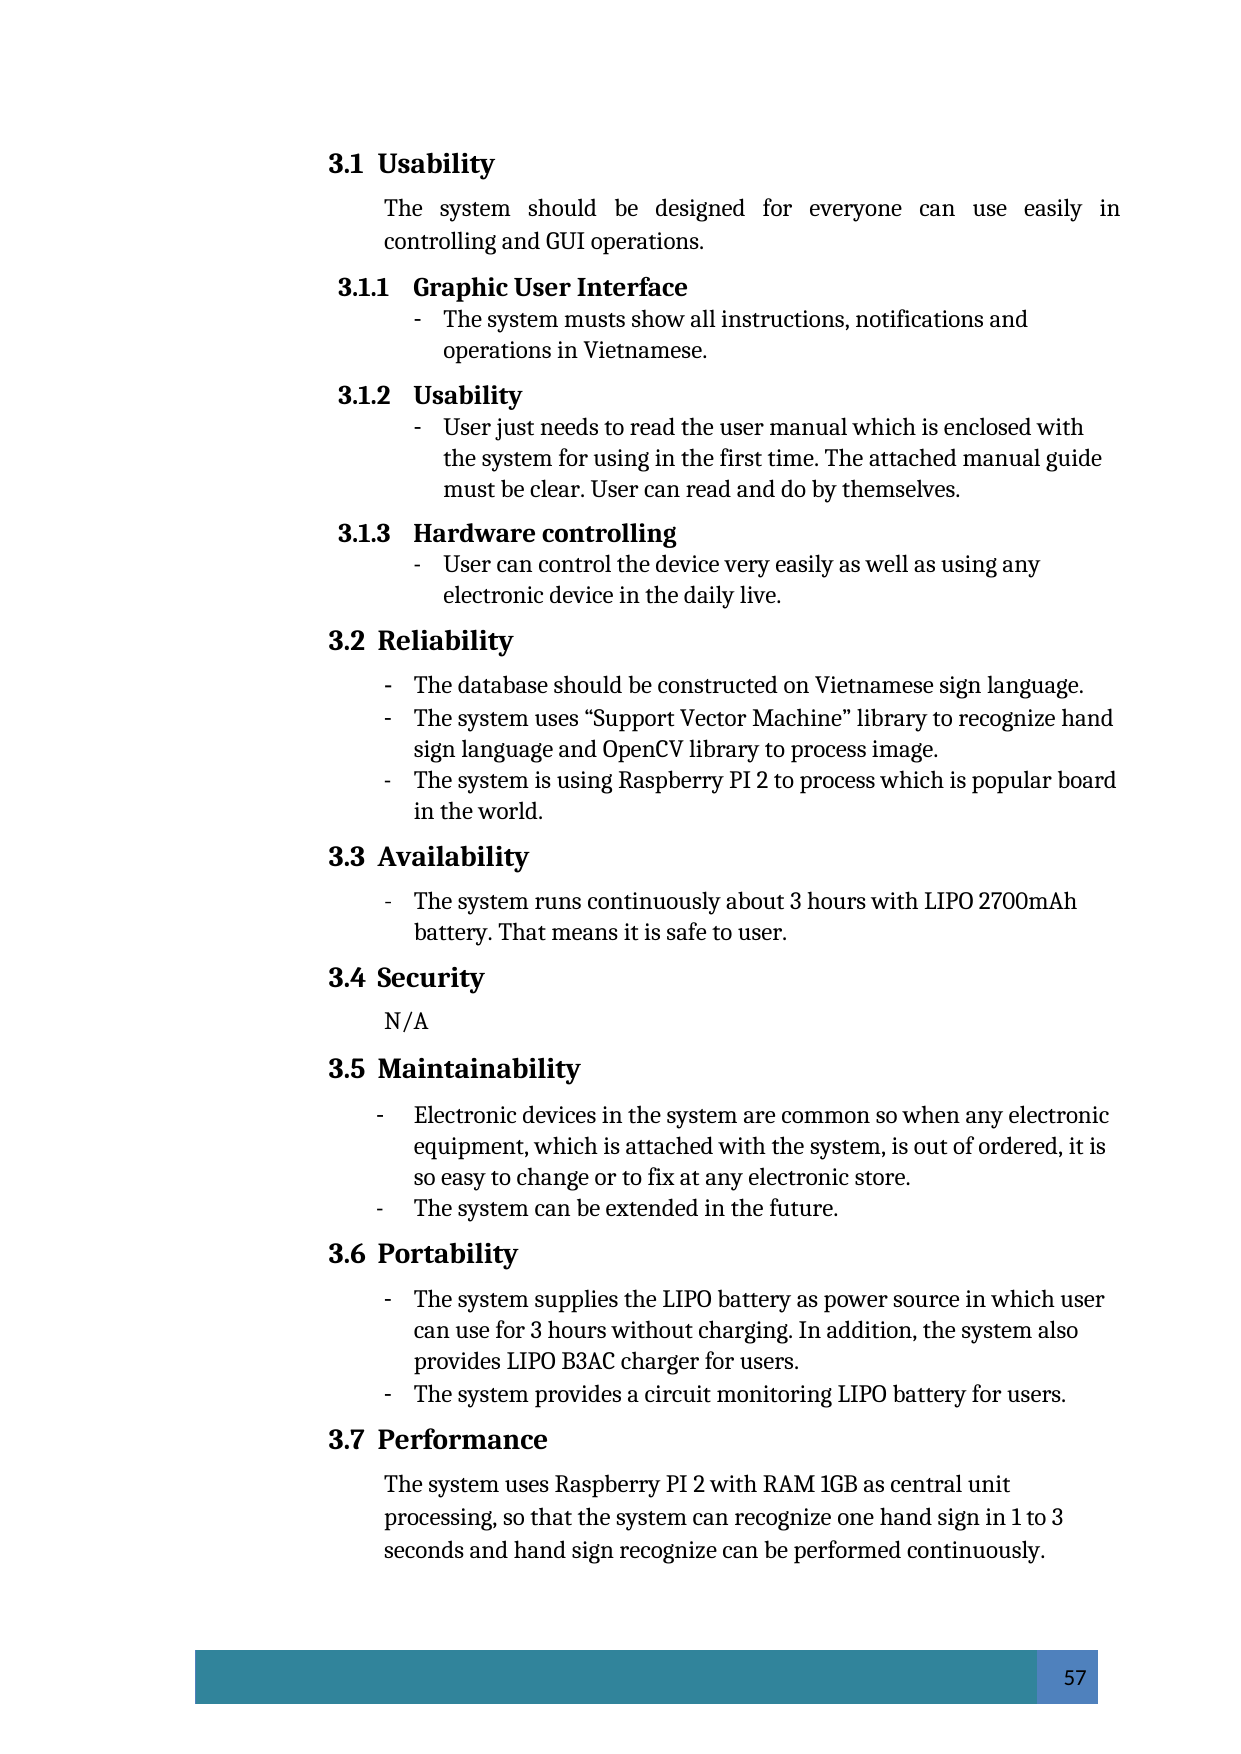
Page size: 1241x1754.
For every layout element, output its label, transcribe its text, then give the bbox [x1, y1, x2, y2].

list User can control the device very easily as well as using any electronic device in the daily live. [413, 549, 1122, 609]
list The system is using Raspberry PI 2 to process which is popular board in the world. [384, 766, 1122, 826]
subtitle Usability [338, 380, 1122, 411]
subtitle Reliability [329, 624, 1122, 658]
subtitle Usability [329, 148, 1122, 181]
subtitle Availability [329, 841, 1122, 874]
text The system uses Raspberry PI 2 with RAM 1GB as central unit processing, so that the system can recognize one hand sign in 1 to 3 seconds and hand sign recognize can be performed continuously. [384, 1469, 1122, 1564]
list Electronic devices in the system are common so when any electronic equipment, which is attached with the system, is out of ordered, it is so easy to change or to fix at any electronic store. [376, 1099, 1122, 1191]
text The system should be designed for everyone can use easily in controlling and GUI operations. [384, 194, 1122, 256]
list The system provides a circuit monitoring LIPO battery for users. [384, 1378, 1122, 1409]
list The database should be constructed on Vietnamese sign language. [384, 670, 1122, 700]
subtitle Performance [329, 1423, 1122, 1457]
list User just needs to read the user manual which is enclosed with the system for using in the first time. The attached manual guide must be clear. User can read and do by themselves. [413, 411, 1122, 503]
subtitle Graphic User Interface [338, 272, 1122, 303]
subtitle Maintainability [329, 1053, 1122, 1086]
list The system can be extended in the future. [376, 1194, 1122, 1222]
list The system uses “Support Vector Machine” library to recognize hand sign language and OpenCV library to process image. [384, 702, 1122, 764]
subtitle Security [329, 961, 1122, 995]
list The system musts show all instructions, notifications and operations in Vietnamese. [413, 303, 1122, 365]
subtitle Portability [329, 1237, 1122, 1271]
list The system runs continuously about 3 hours with LIPO 2700mAh battery. That means it is safe to user. [384, 887, 1122, 946]
text N/A [384, 1007, 1122, 1036]
list The system supplies the LIPO battery as power source in which user can use for 3 hours without charging. In addition, the system also provides LIPO B3AC charger for users. [384, 1283, 1122, 1376]
subtitle Hardware controlling [338, 518, 1122, 549]
